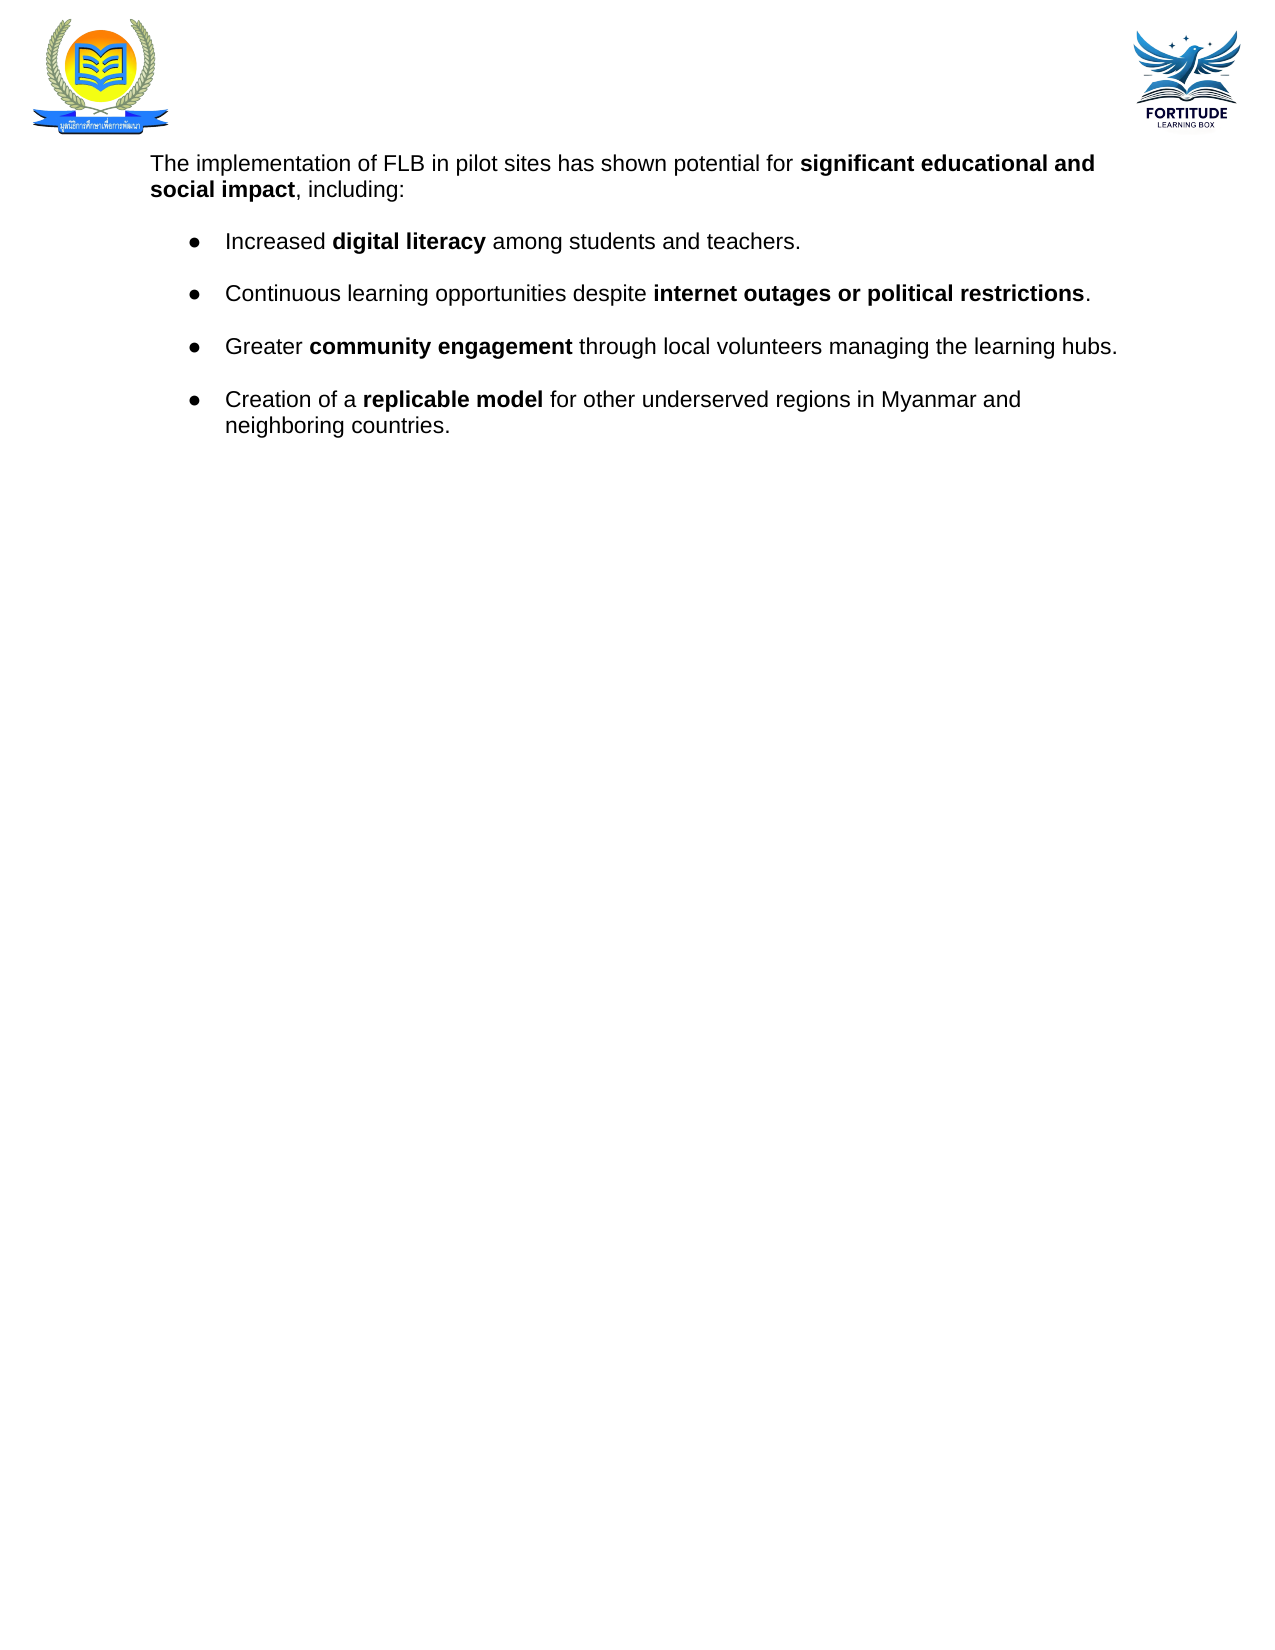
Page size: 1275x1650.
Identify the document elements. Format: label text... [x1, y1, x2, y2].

list Increased digital literacy among students and teachers. [187, 228, 1125, 280]
picture [1115, 18, 1255, 158]
picture [31, 18, 170, 136]
text The implementation of FLB in pilot sites has shown potential for significant educational and social impact, including: [150, 150, 1125, 203]
list Creation of a replicable model for other underserved regions in Myanmar and neighboring countries. [187, 386, 1125, 438]
list Greater community engagement through local volunteers managing the learning hubs. [187, 333, 1125, 386]
list Continuous learning opportunities despite internet outages or political restrictions. [187, 280, 1125, 333]
